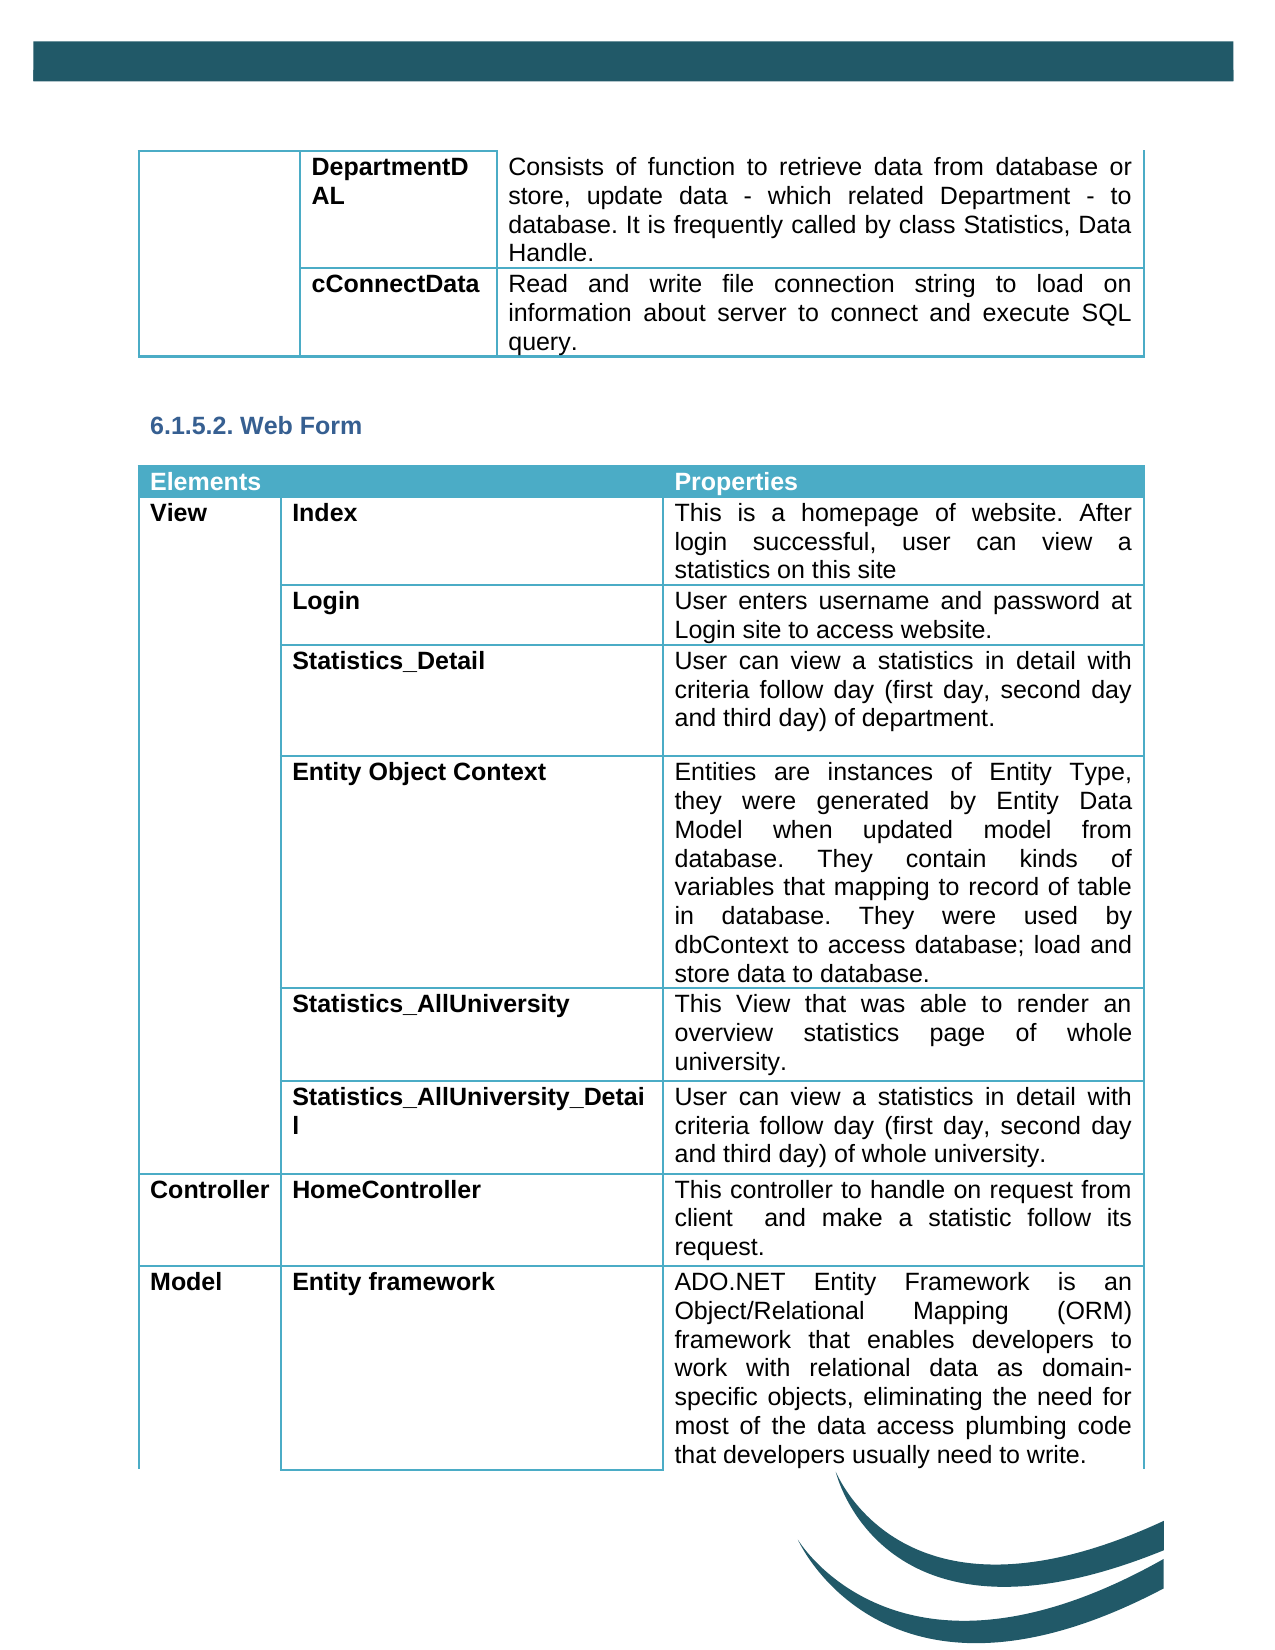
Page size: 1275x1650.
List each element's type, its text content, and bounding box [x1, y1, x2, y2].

table_cell Entities are instances of Entity Type, they were generated by Entity Data Model when updated model from database. They contain kinds of variables that mapping to record of table in database. They were used by dbContext to access database; load and store data to database. [664, 757, 1143, 987]
table_cell Read and write file connection string to load on information about server to connect and execute SQL query. [498, 269, 1143, 355]
table_cell cConnectData [301, 269, 496, 355]
table_cell User can view a statistics in detail with criteria follow day (first day, second day and third day) of whole university. [664, 1082, 1143, 1172]
table_cell Entity framework [282, 1267, 662, 1468]
table_cell Controller [140, 1175, 280, 1265]
table_cell Index [282, 498, 662, 584]
table_cell This View that was able to render an overview statistics page of whole university. [664, 989, 1143, 1080]
table_cell Statistics_AllUniversity [282, 989, 662, 1080]
table_cell This is a homepage of website. After login successful, user can view a statistics on this site [664, 498, 1143, 584]
table_cell User can view a statistics in detail with criteria follow day (first day, second day and third day) of department. [664, 646, 1143, 755]
table_cell DepartmentDAL [301, 152, 496, 267]
table_cell Statistics_AllUniversity_Detail [282, 1082, 662, 1172]
subtitle Web Form [150, 411, 1125, 440]
table_header Elements [140, 467, 662, 496]
table_cell Entity Object Context [282, 757, 662, 987]
table_cell This controller to handle on request from client and make a statistic follow its request. [664, 1175, 1143, 1265]
table_cell Statistics_Detail [282, 646, 662, 755]
table_cell ADO.NET Entity Framework is an Object/Relational Mapping (ORM) framework that enables developers to work with relational data as domain-specific objects, eliminating the need for most of the data access plumbing code that developers usually need to write. [664, 1267, 1143, 1468]
table_cell HomeController [282, 1175, 662, 1265]
table_cell Login [282, 586, 662, 644]
table_cell Model [140, 1267, 280, 1468]
table_cell View [140, 498, 280, 1172]
table_cell Consists of function to retrieve data from database or store, update data - which related Department - to database. It is frequently called by class Statistics, Data Handle. [498, 150, 1143, 267]
table_header Properties [664, 467, 1143, 496]
table_cell User enters username and password at Login site to access website. [664, 586, 1143, 644]
